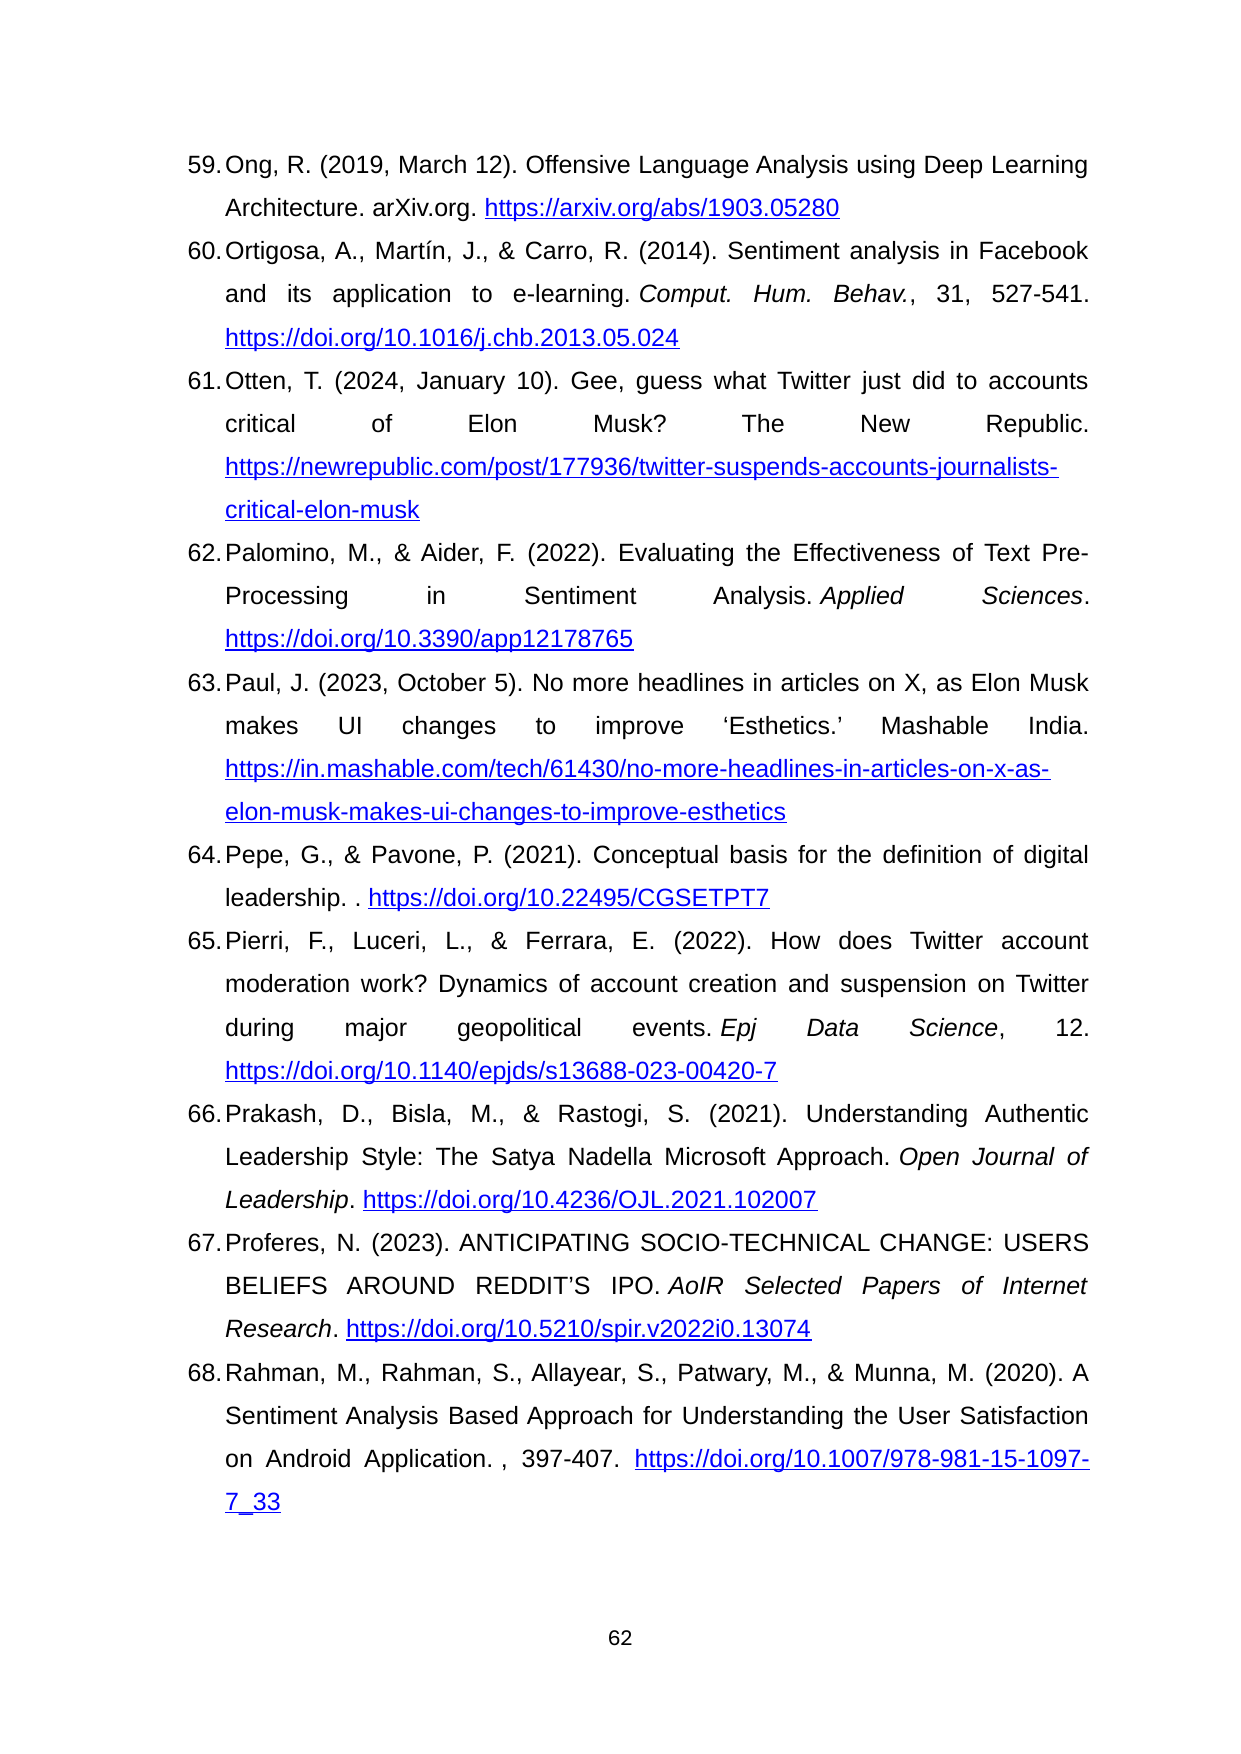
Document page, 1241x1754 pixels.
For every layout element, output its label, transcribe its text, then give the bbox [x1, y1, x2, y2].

list Prakash, D., Bisla, M., & Rastogi, S. (2021). Understanding Authentic Leadership Style: The Satya Nadella Microsoft Approach. Open Journal of Leadership. https://doi.org/10.4236/OJL.2021.102007 [187, 1099, 1090, 1214]
list Pierri, F., Luceri, L., & Ferrara, E. (2022). How does Twitter account moderation work? Dynamics of account creation and suspension on Twitter during major geopolitical events. Epj Data Science, 12. https://doi.org/10.1140/epjds/s13688-023-00420-7 [187, 926, 1090, 1084]
list Palomino, M., & Aider, F. (2022). Evaluating the Effectiveness of Text Pre-Processing in Sentiment Analysis. Applied Sciences. https://doi.org/10.3390/app12178765 [187, 538, 1090, 653]
list Proferes, N. (2023). ANTICIPATING SOCIO-TECHNICAL CHANGE: USERS BELIEFS AROUND REDDIT’S IPO. AoIR Selected Papers of Internet Research. https://doi.org/10.5210/spir.v2022i0.13074 [187, 1228, 1090, 1343]
list Ortigosa, A., Martín, J., & Carro, R. (2014). Sentiment analysis in Facebook and its application to e-learning. Comput. Hum. Behav., 31, 527-541. https://doi.org/10.1016/j.chb.2013.05.024 [187, 236, 1090, 351]
list Ong, R. (2019, March 12). Offensive Language Analysis using Deep Learning Architecture. arXiv.org. https://arxiv.org/abs/1903.05280 [187, 150, 1090, 222]
list Paul, J. (2023, October 5). No more headlines in articles on X, as Elon Musk makes UI changes to improve ‘Esthetics.’ Mashable India. https://in.mashable.com/tech/61430/no-more-headlines-in-articles-on-x-as-elon-musk-makes-ui-changes-to-improve-esthetics [187, 667, 1090, 826]
list Otten, T. (2024, January 10). Gee, guess what Twitter just did to accounts critical of Elon Musk? The New Republic. https://newrepublic.com/post/177936/twitter-suspends-accounts-journalists-critical-elon-musk [187, 366, 1090, 524]
list Pepe, G., & Pavone, P. (2021). Conceptual basis for the definition of digital leadership. . https://doi.org/10.22495/CGSETPT7 [187, 840, 1090, 912]
list Rahman, M., Rahman, S., Allayear, S., Patwary, M., & Munna, M. (2020). A Sentiment Analysis Based Approach for Understanding the User Satisfaction on Android Application. , 397-407. https://doi.org/10.1007/978-981-15-1097-7_33 [187, 1357, 1090, 1516]
